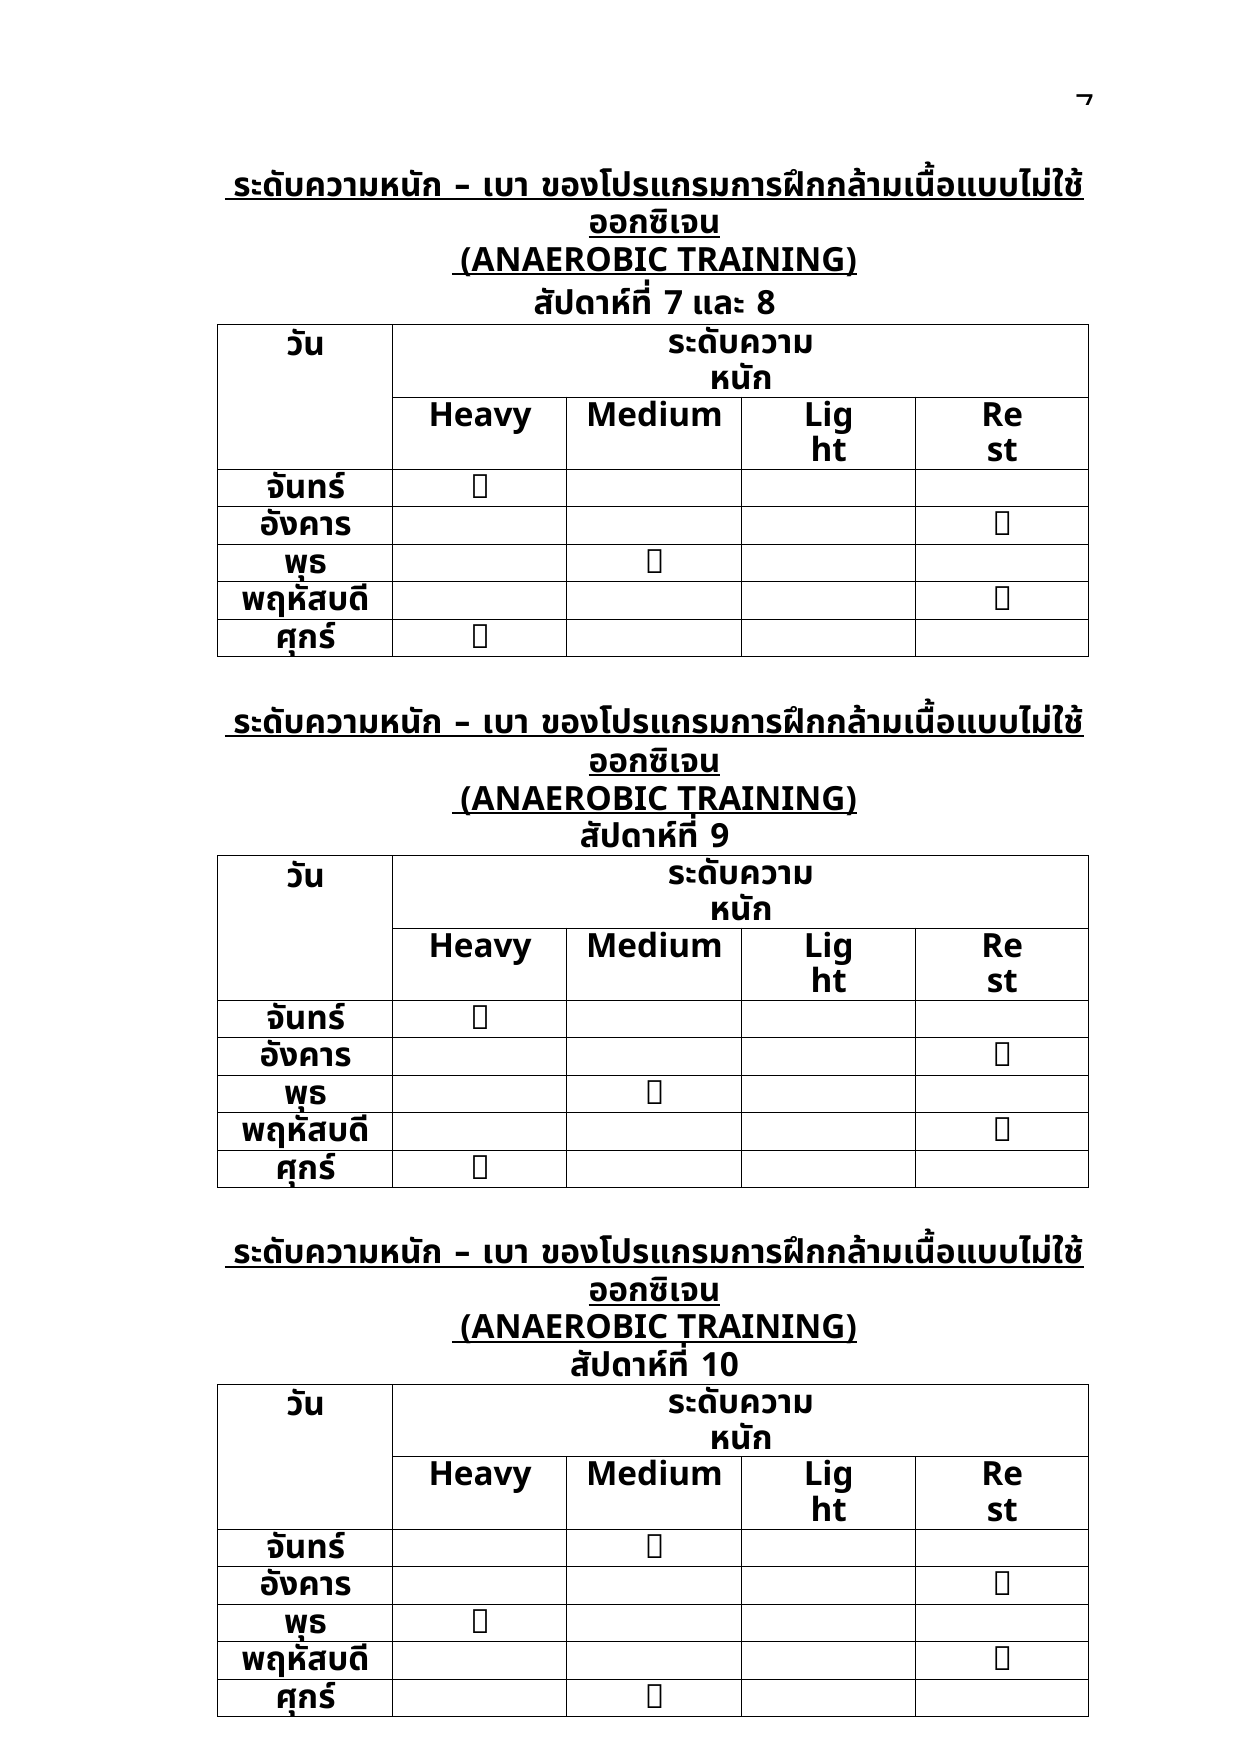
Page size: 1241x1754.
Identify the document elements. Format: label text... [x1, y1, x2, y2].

table_cell พฤหัสบดี [218, 1113, 392, 1150]
table_cell  [393, 1605, 566, 1641]
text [206, 166, 1103, 241]
table_cell Heavy [393, 929, 566, 1000]
table_cell พุธ [218, 545, 392, 581]
table_cell Heavy [393, 1457, 566, 1528]
table_cell [393, 1038, 566, 1075]
table_cell [916, 1680, 1088, 1716]
table_cell [742, 1567, 915, 1603]
table_cell  [916, 1642, 1088, 1678]
table_cell อังคาร [218, 1038, 392, 1075]
table_cell [393, 582, 566, 619]
table_cell [567, 1151, 741, 1187]
table_cell [742, 1151, 915, 1187]
table_cell  [567, 1680, 741, 1716]
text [206, 1234, 1103, 1309]
table_header วัน [218, 1385, 392, 1528]
table_cell  [916, 1113, 1088, 1150]
table_cell อังคาร [218, 1567, 392, 1603]
table_cell [567, 1113, 741, 1150]
table_cell Rest [916, 1457, 1088, 1528]
table_cell พฤหัสบดี [218, 1642, 392, 1678]
table_cell Rest [916, 398, 1088, 469]
table_cell [916, 545, 1088, 581]
table_cell [393, 1567, 566, 1603]
table_cell [567, 470, 741, 506]
table_cell Medium [567, 1457, 741, 1528]
table_cell  [567, 545, 741, 581]
table_cell  [916, 1567, 1088, 1603]
table_header ระดับความหนัก [393, 1385, 1088, 1456]
table_cell [742, 1605, 915, 1641]
text ระดับความหนัก – เบา ของโปรแกรมการฝึกกล้ามเนื้อแบบไม่ใช้ออกซิเจน [206, 702, 1103, 780]
table_cell [916, 1001, 1088, 1037]
table_cell [916, 1076, 1088, 1112]
table_cell [742, 1680, 915, 1716]
table_cell [742, 470, 915, 506]
table_cell [742, 545, 915, 581]
table_cell  [393, 1001, 566, 1037]
table_cell [567, 1605, 741, 1641]
table_cell [742, 1113, 915, 1150]
table_cell  [567, 1530, 741, 1566]
table_cell พุธ [218, 1076, 392, 1112]
text (ANAEROBIC TRAINING) [206, 1309, 1103, 1347]
table_cell ศุกร์ [218, 1680, 392, 1716]
table_cell พุธ [218, 1605, 392, 1641]
table_header วัน [218, 325, 392, 469]
table_cell [393, 1642, 566, 1678]
table_cell [742, 582, 915, 619]
table_header วัน [218, 856, 392, 1000]
table_cell  [916, 582, 1088, 619]
table_cell Light [742, 929, 915, 1000]
table_cell จันทร์ [218, 1001, 392, 1037]
table_cell [567, 1038, 741, 1075]
table_cell Light [742, 398, 915, 469]
table_header ระดับความหนัก [393, 325, 1088, 397]
table_cell [393, 1113, 566, 1150]
table_cell [916, 1605, 1088, 1641]
table_cell [393, 1680, 566, 1716]
table_cell Medium [567, 398, 741, 469]
table_cell Rest [916, 929, 1088, 1000]
table_cell [742, 1038, 915, 1075]
table_cell จันทร์ [218, 470, 392, 506]
table_cell [567, 1001, 741, 1037]
table_cell [916, 1151, 1088, 1187]
table_cell [742, 1001, 915, 1037]
table_cell [393, 507, 566, 544]
text สัปดาห์ที่ 7 และ 8 [217, 279, 1091, 324]
table_cell  [916, 1038, 1088, 1075]
table_cell [393, 1530, 566, 1566]
table_cell  [393, 620, 566, 656]
table_cell จันทร์ [218, 1530, 392, 1566]
table_header ระดับความหนัก [393, 856, 1088, 927]
table_cell [742, 1530, 915, 1566]
table_cell อังคาร [218, 507, 392, 544]
table_cell [567, 1567, 741, 1603]
table_cell [742, 620, 915, 656]
text สัปดาห์ที่ 10 [217, 1347, 1091, 1384]
table_cell Medium [567, 929, 741, 1000]
table_cell พฤหัสบดี [218, 582, 392, 619]
table_cell ศุกร์ [218, 1151, 392, 1187]
table_cell [916, 1530, 1088, 1566]
table_cell Light [742, 1457, 915, 1528]
table_cell [393, 1076, 566, 1112]
table_cell [916, 470, 1088, 506]
text สัปดาห์ที่ 9 [217, 818, 1091, 855]
table_cell [742, 1076, 915, 1112]
table_cell [916, 620, 1088, 656]
table_cell [567, 1642, 741, 1678]
table_cell  [393, 1151, 566, 1187]
table_cell [393, 545, 566, 581]
table_cell ศุกร์ [218, 620, 392, 656]
table_cell [567, 507, 741, 544]
table_cell [567, 620, 741, 656]
text (ANAEROBIC TRAINING) [206, 780, 1103, 818]
text (ANAEROBIC TRAINING) [206, 241, 1103, 279]
table_cell [742, 507, 915, 544]
table_cell [742, 1642, 915, 1678]
table_cell Heavy [393, 398, 566, 469]
table_cell [567, 582, 741, 619]
table_cell  [567, 1076, 741, 1112]
table_cell  [916, 507, 1088, 544]
table_cell  [393, 470, 566, 506]
